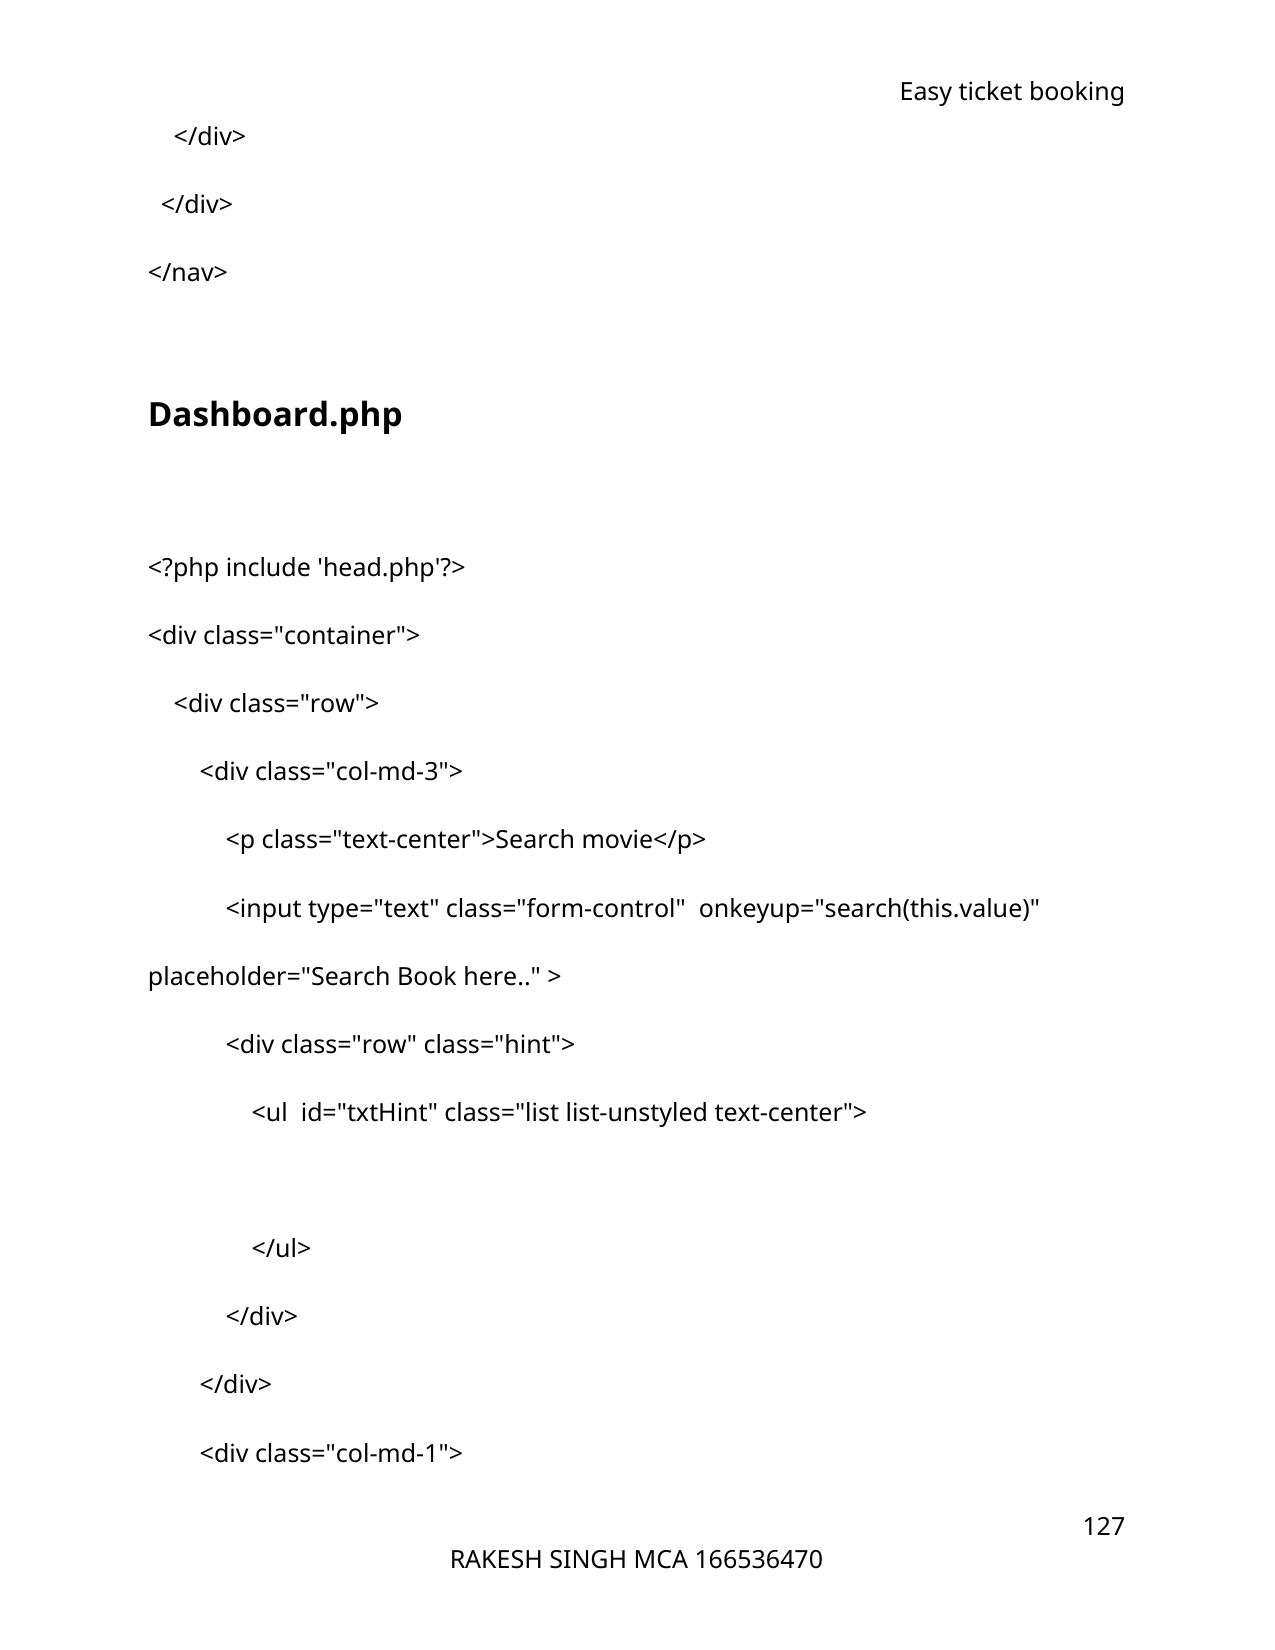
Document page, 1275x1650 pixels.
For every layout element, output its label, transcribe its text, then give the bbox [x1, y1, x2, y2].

text </div> [148, 1299, 1125, 1333]
text </nav> [148, 254, 1125, 288]
text </div> [148, 118, 1125, 152]
text <div class="row" class="hint"> [148, 1026, 1125, 1061]
text <input type="text" class="form-control" onkeyup="search(this.value)" placeholder="Search Book here.." > [148, 890, 1125, 992]
text </div> [148, 1367, 1125, 1401]
text </ul> [148, 1231, 1125, 1265]
text <p class="text-center">Search movie</p> [148, 822, 1125, 856]
text <?php include 'head.php'?> [148, 549, 1125, 584]
text <div class="row"> [148, 686, 1125, 720]
text Dashboard.php [148, 391, 1125, 436]
text <div class="col-md-1"> [148, 1435, 1125, 1469]
text </div> [148, 186, 1125, 220]
text <ul id="txtHint" class="list list-unstyled text-center"> [148, 1094, 1125, 1129]
text <div class="col-md-3"> [148, 754, 1125, 788]
text <div class="container"> [148, 618, 1125, 652]
